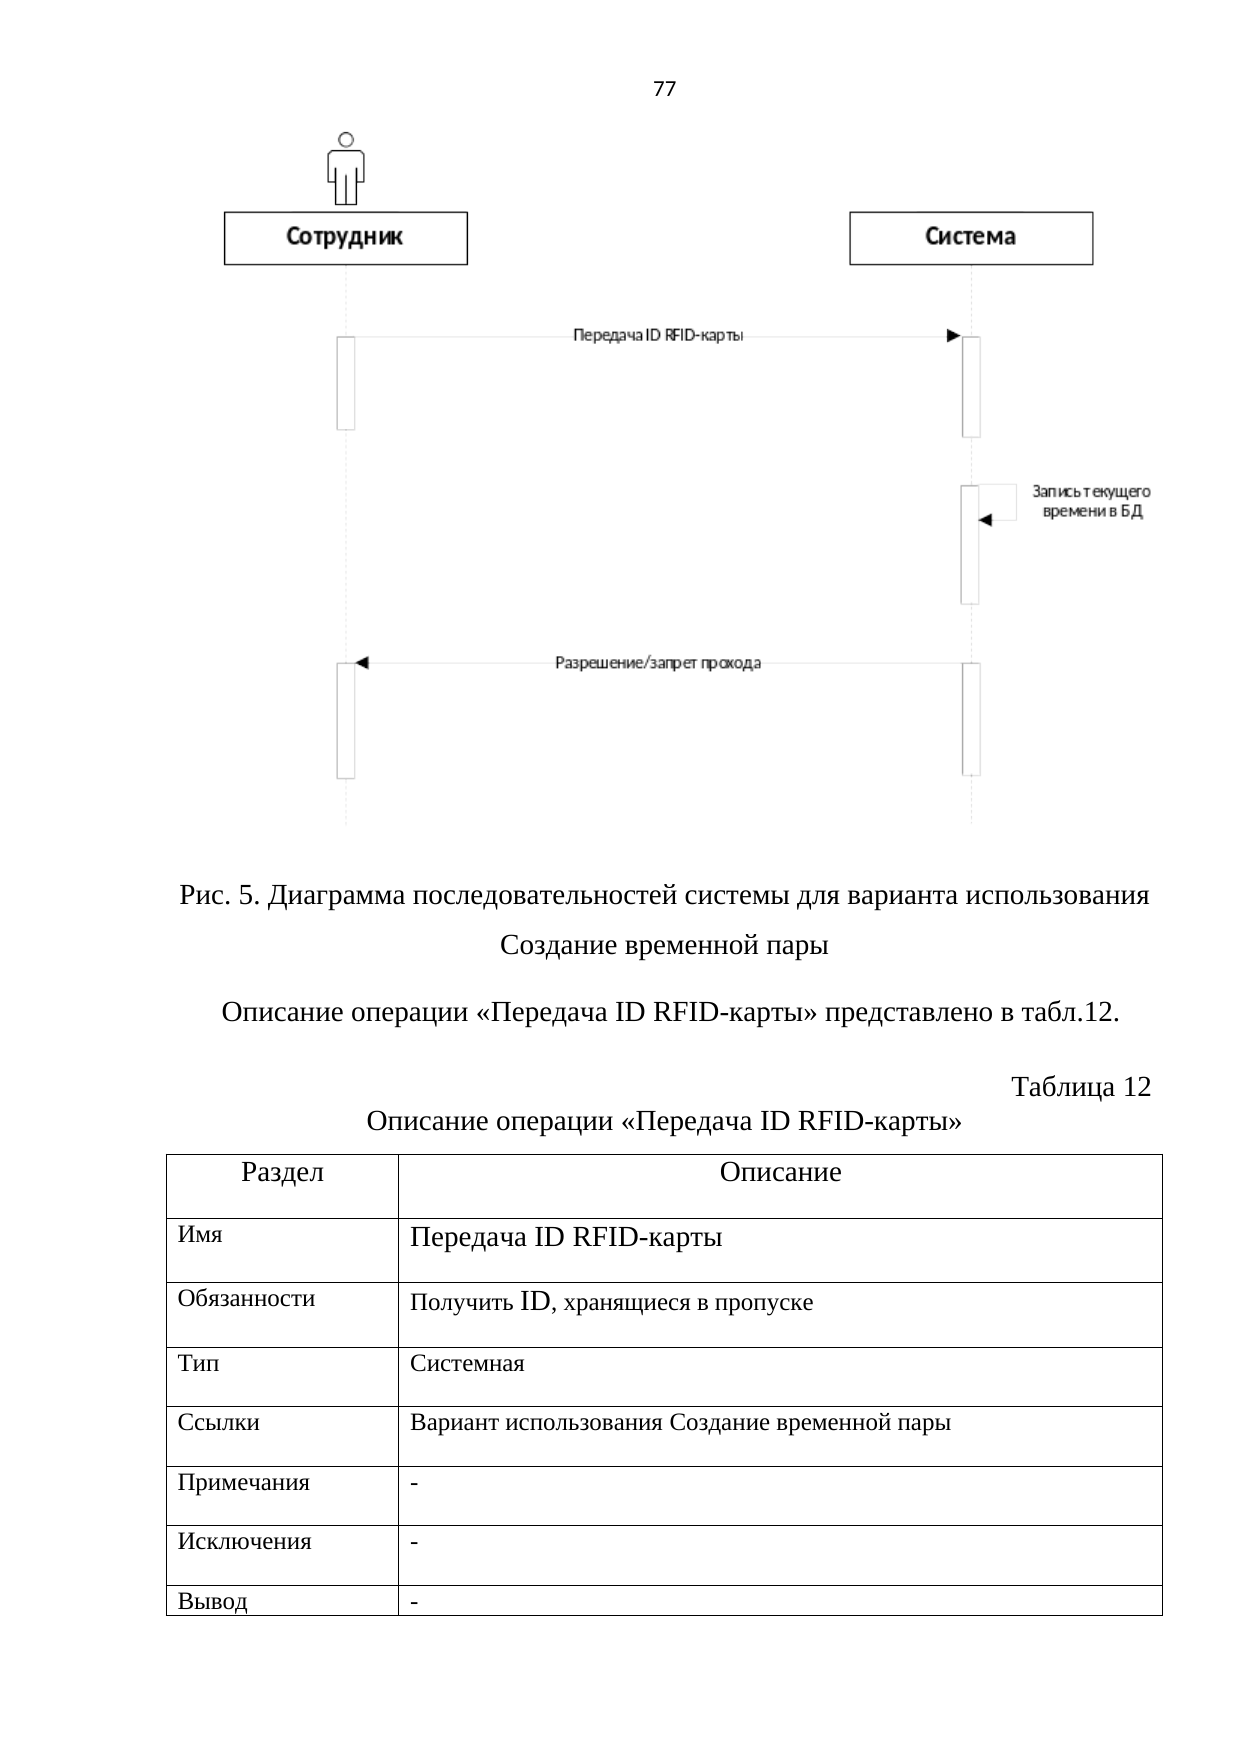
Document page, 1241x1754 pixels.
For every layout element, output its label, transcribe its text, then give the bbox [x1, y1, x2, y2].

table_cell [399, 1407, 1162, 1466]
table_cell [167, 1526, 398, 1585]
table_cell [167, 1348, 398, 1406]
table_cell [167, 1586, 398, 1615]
text Описание операции «Передача ID RFID-карты» представлено в табл.12. [177, 994, 1152, 1028]
text Таблица 12 [177, 1069, 1152, 1103]
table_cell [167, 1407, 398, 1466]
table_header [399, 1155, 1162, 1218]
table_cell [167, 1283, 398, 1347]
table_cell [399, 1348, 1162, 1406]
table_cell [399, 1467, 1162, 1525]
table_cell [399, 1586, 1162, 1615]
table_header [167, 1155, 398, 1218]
text Описание операции «Передача ID RFID-карты» [177, 1103, 1152, 1137]
text Рис. 5. Диаграмма последовательностей системы для варианта использования Создание временной пары [177, 877, 1152, 961]
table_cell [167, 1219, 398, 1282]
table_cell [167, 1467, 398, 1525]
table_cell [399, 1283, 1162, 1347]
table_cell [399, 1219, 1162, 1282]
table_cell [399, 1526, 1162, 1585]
